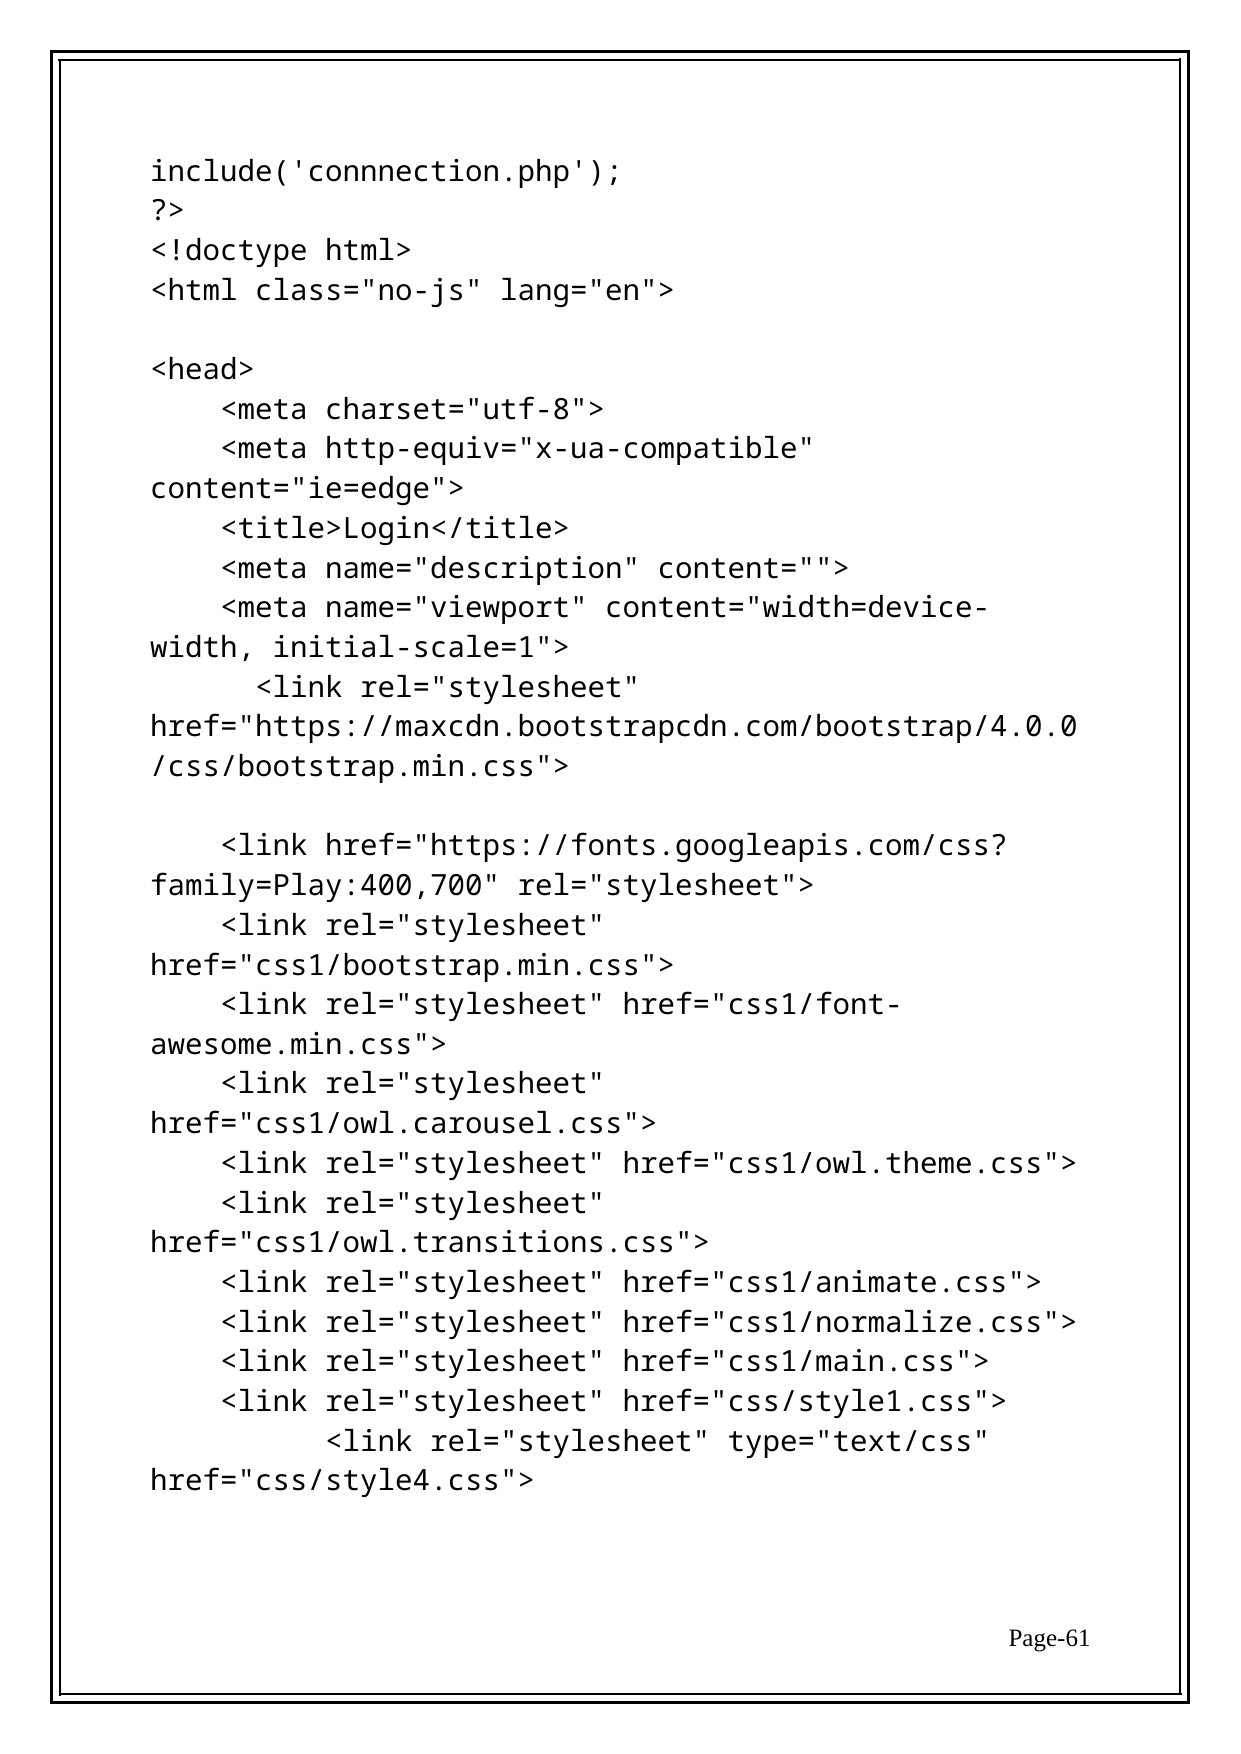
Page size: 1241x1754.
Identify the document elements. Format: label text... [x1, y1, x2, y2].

text <link rel="stylesheet" href="css1/owl.transitions.css"> [150, 1182, 1090, 1261]
text ?> [150, 190, 1090, 229]
text <link rel="stylesheet" href="css1/animate.css"> [150, 1261, 1090, 1301]
text <link rel="stylesheet" href="css1/font-awesome.min.css"> [150, 983, 1090, 1063]
text <link rel="stylesheet" href="css1/bootstrap.min.css"> [150, 904, 1090, 983]
text <head> [150, 348, 1090, 388]
text <link rel="stylesheet" href="css1/main.css"> [150, 1341, 1090, 1380]
text <link rel="stylesheet" type="text/css" href="css/style4.css"> [150, 1420, 1090, 1499]
text <link rel="stylesheet" href="css1/owl.theme.css"> [150, 1142, 1090, 1182]
text <meta name="viewport" content="width=device-width, initial-scale=1"> [150, 587, 1090, 666]
text <link rel="stylesheet" href="css/style1.css"> [150, 1380, 1090, 1420]
text <link href="https://fonts.googleapis.com/css?family=Play:400,700" rel="stylesheet"> [150, 825, 1090, 904]
text <title>Login</title> [150, 507, 1090, 547]
text <html class="no-js" lang="en"> [150, 269, 1090, 309]
text <link rel="stylesheet" href="https://maxcdn.bootstrapcdn.com/bootstrap/4.0.0/css/bootstrap.min.css"> [150, 666, 1090, 785]
text include('connnection.php'); [150, 150, 1090, 190]
text <link rel="stylesheet" href="css1/owl.carousel.css"> [150, 1063, 1090, 1142]
text <link rel="stylesheet" href="css1/normalize.css"> [150, 1301, 1090, 1341]
text <!doctype html> [150, 229, 1090, 269]
text <meta charset="utf-8"> [150, 388, 1090, 428]
text <meta http-equiv="x-ua-compatible" content="ie=edge"> [150, 428, 1090, 507]
text <meta name="description" content=""> [150, 547, 1090, 587]
